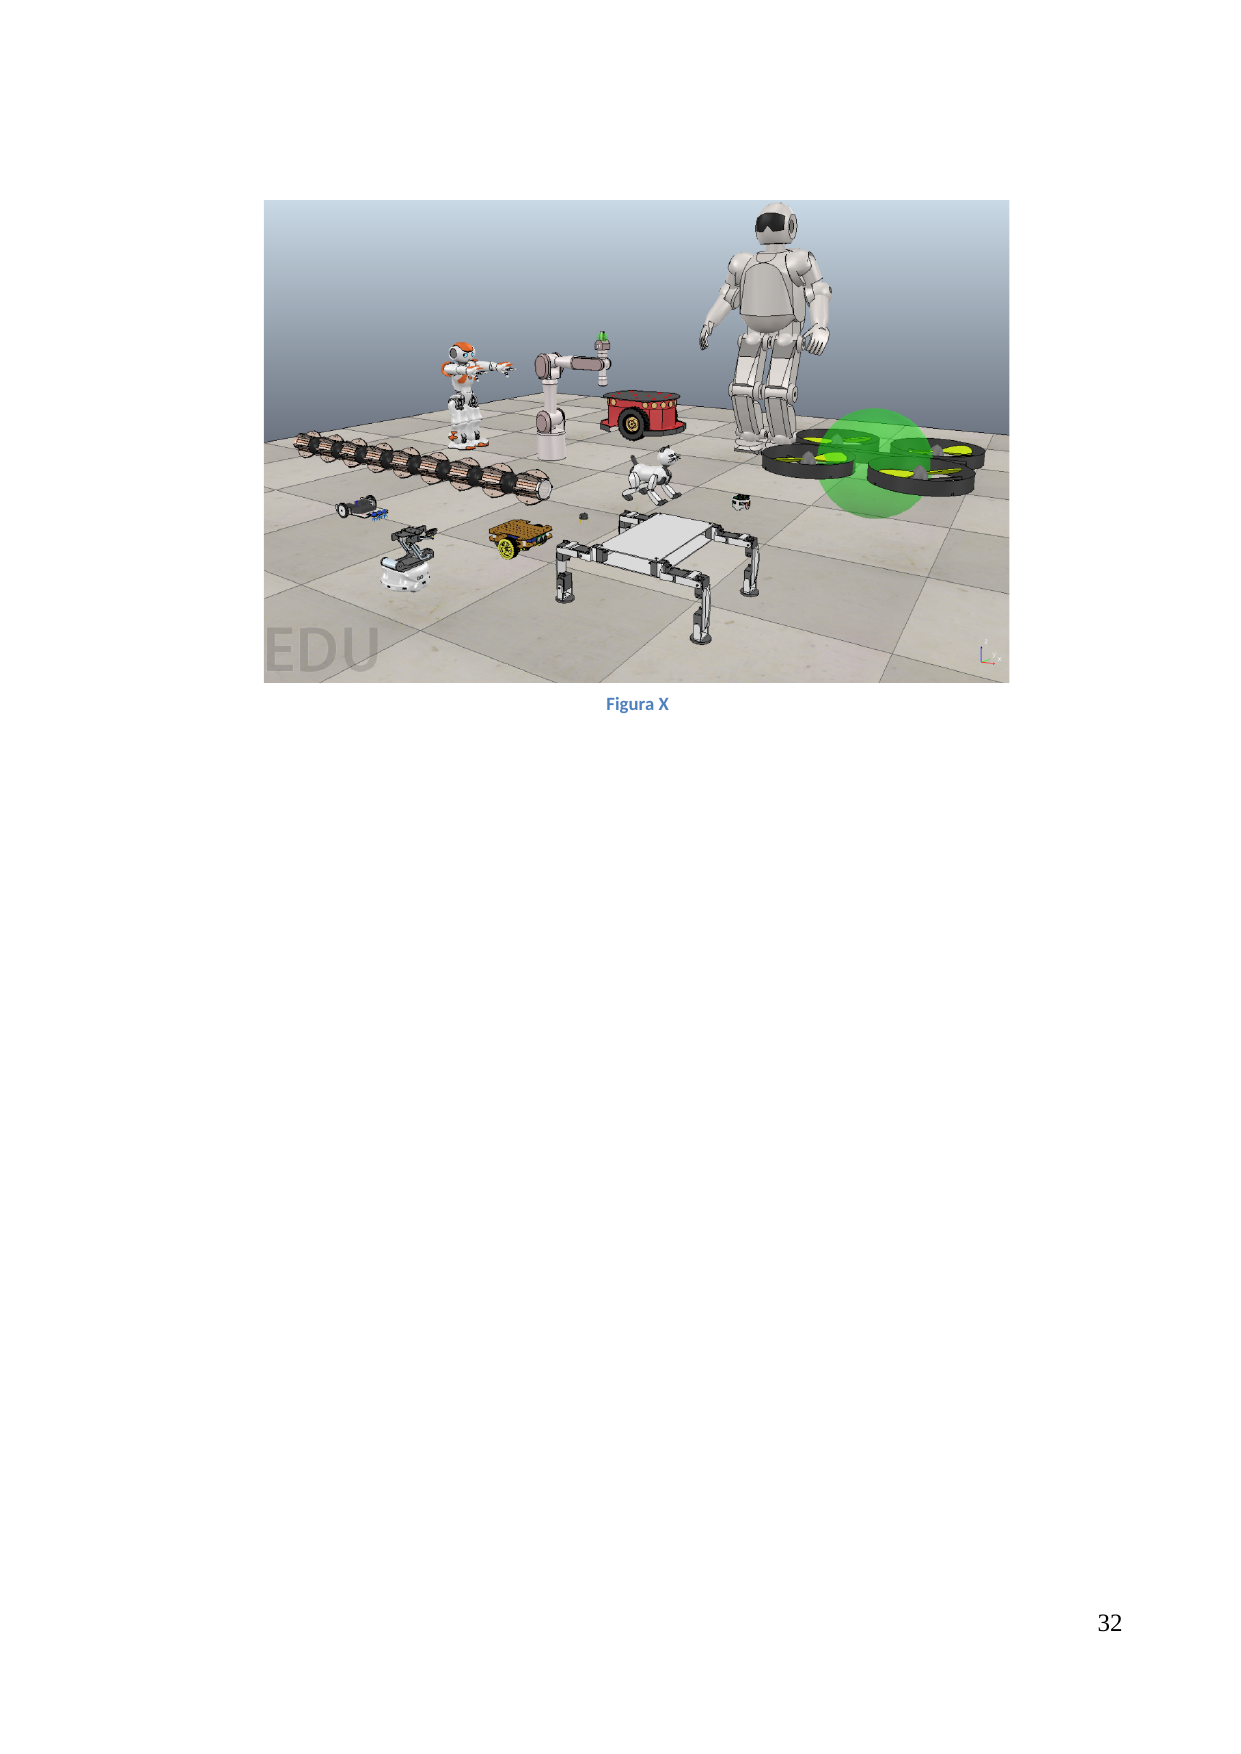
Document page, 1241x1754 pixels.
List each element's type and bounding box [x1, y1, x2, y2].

picture [262, 200, 1009, 681]
